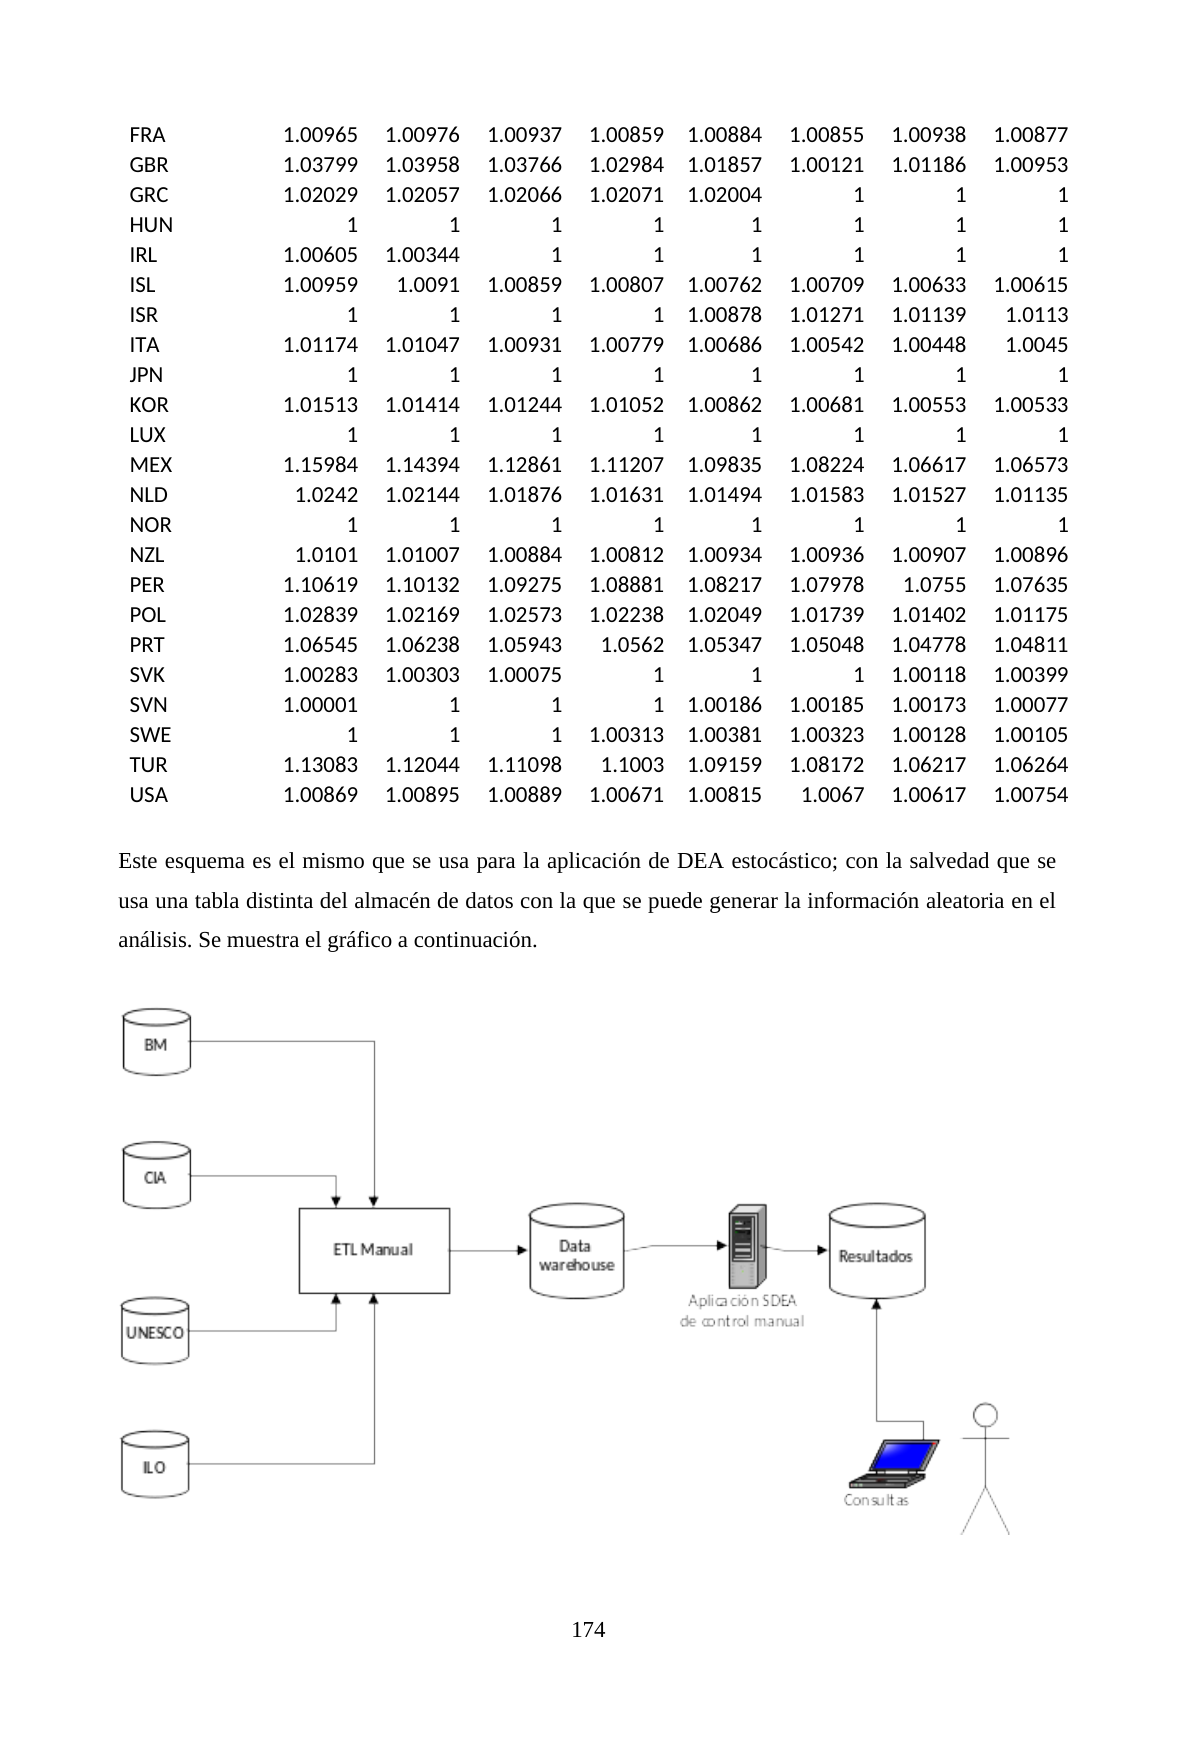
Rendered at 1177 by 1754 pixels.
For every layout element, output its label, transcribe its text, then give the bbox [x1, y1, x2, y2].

table_cell 1.00859 [471, 268, 573, 298]
table_cell 1.00855 [774, 118, 876, 148]
table_cell 1.00077 [978, 688, 1080, 718]
table_cell TUR [118, 748, 260, 778]
table_cell 1.05347 [675, 628, 773, 658]
table_cell 1 [675, 238, 773, 268]
table_cell 1.00762 [675, 268, 773, 298]
table_cell 1.09159 [675, 748, 773, 778]
table_cell 1.01739 [774, 598, 876, 628]
table_cell 1 [369, 508, 471, 538]
table_cell 1.11207 [574, 448, 675, 478]
table_cell 1.01047 [369, 328, 471, 358]
table_cell 1 [369, 418, 471, 448]
table_cell 1.04811 [978, 628, 1080, 658]
table_cell 1 [471, 358, 573, 388]
table_cell SWE [118, 718, 260, 748]
table_cell 1 [978, 208, 1080, 238]
table_cell 1.02144 [369, 478, 471, 508]
table_cell 1.00869 [260, 778, 369, 808]
table_cell 1.00953 [978, 148, 1080, 178]
table_cell 1.06573 [978, 448, 1080, 478]
table_cell 1.02573 [471, 598, 573, 628]
table_cell ITA [118, 328, 260, 358]
table_cell 1.00959 [260, 268, 369, 298]
table_cell 1.04778 [876, 628, 978, 658]
table_cell 1.00381 [675, 718, 773, 748]
table_cell 1.01135 [978, 478, 1080, 508]
table_cell 1 [574, 508, 675, 538]
table_cell 1.00938 [876, 118, 978, 148]
table_cell 1.00671 [574, 778, 675, 808]
table_cell 1.00779 [574, 328, 675, 358]
table_cell PER [118, 568, 260, 598]
table_cell NLD [118, 478, 260, 508]
table_cell POL [118, 598, 260, 628]
table_cell 1.02839 [260, 598, 369, 628]
table_cell 1.03799 [260, 148, 369, 178]
table_cell 1 [978, 178, 1080, 208]
table_cell 1.08881 [574, 568, 675, 598]
table_cell 1.01857 [675, 148, 773, 178]
table_cell 1.02071 [574, 178, 675, 208]
table_cell 1.01007 [369, 538, 471, 568]
table_cell 1.00937 [471, 118, 573, 148]
table_cell 1.0101 [260, 538, 369, 568]
table_cell 1 [978, 418, 1080, 448]
table_cell 1.00889 [471, 778, 573, 808]
table_cell 1 [260, 298, 369, 328]
table_cell 1 [369, 718, 471, 748]
table_cell 1 [675, 208, 773, 238]
table_cell 1.02057 [369, 178, 471, 208]
table_cell 1.14394 [369, 448, 471, 478]
table_cell 1.00185 [774, 688, 876, 718]
table_cell 1.08217 [675, 568, 773, 598]
table_cell 1.1003 [574, 748, 675, 778]
table_cell FRA [118, 118, 260, 148]
table_cell 1 [774, 508, 876, 538]
table_cell 1.01513 [260, 388, 369, 418]
table_cell 1.01186 [876, 148, 978, 178]
table_cell 1.13083 [260, 748, 369, 778]
table_cell 1 [774, 178, 876, 208]
table_cell 1.00313 [574, 718, 675, 748]
table_cell 1.00931 [471, 328, 573, 358]
table_cell 1 [876, 208, 978, 238]
table_cell 1 [574, 298, 675, 328]
table_cell 1 [774, 658, 876, 688]
table_cell 1.02049 [675, 598, 773, 628]
table_cell 1.0045 [978, 328, 1080, 358]
table_cell NOR [118, 508, 260, 538]
table_cell 1.01174 [260, 328, 369, 358]
table_cell 1.00895 [369, 778, 471, 808]
table_cell 1.00884 [471, 538, 573, 568]
table_cell 1 [471, 298, 573, 328]
table_cell LUX [118, 418, 260, 448]
table_cell 1 [260, 508, 369, 538]
table_cell 1.00812 [574, 538, 675, 568]
table_cell 1.00754 [978, 778, 1080, 808]
table_cell 1.10132 [369, 568, 471, 598]
table_cell 1 [260, 718, 369, 748]
table_cell 1.06264 [978, 748, 1080, 778]
table_cell SVN [118, 688, 260, 718]
table_cell 1.08224 [774, 448, 876, 478]
table_cell 1 [675, 418, 773, 448]
table_cell 1.06217 [876, 748, 978, 778]
table_cell 1 [978, 238, 1080, 268]
table_cell 1.12861 [471, 448, 573, 478]
table_cell 1.00862 [675, 388, 773, 418]
table_cell 1.00553 [876, 388, 978, 418]
table_cell 1.01583 [774, 478, 876, 508]
table_cell 1.02169 [369, 598, 471, 628]
table_cell NZL [118, 538, 260, 568]
table_cell 1 [574, 688, 675, 718]
table_cell 1.0113 [978, 298, 1080, 328]
table_cell MEX [118, 448, 260, 478]
table_cell 1.09275 [471, 568, 573, 598]
table_cell GBR [118, 148, 260, 178]
table_cell 1.00884 [675, 118, 773, 148]
table_cell 1.00075 [471, 658, 573, 688]
table_cell 1.01631 [574, 478, 675, 508]
table_cell 1.00283 [260, 658, 369, 688]
table_cell 1 [471, 238, 573, 268]
table_cell 1.00118 [876, 658, 978, 688]
table_cell 1.00542 [774, 328, 876, 358]
table_cell KOR [118, 388, 260, 418]
table_cell 1 [574, 238, 675, 268]
table_cell 1.00128 [876, 718, 978, 748]
table_cell 1 [774, 208, 876, 238]
table_cell 1 [774, 238, 876, 268]
table_cell 1 [260, 358, 369, 388]
table_cell SVK [118, 658, 260, 688]
table_cell 1.00344 [369, 238, 471, 268]
table_cell 1.01052 [574, 388, 675, 418]
table_cell 1.01244 [471, 388, 573, 418]
table_cell 1 [369, 208, 471, 238]
table_cell 1 [574, 358, 675, 388]
table_cell 1.06617 [876, 448, 978, 478]
table_cell ISR [118, 298, 260, 328]
table_cell 1.00448 [876, 328, 978, 358]
table_cell 1.00877 [978, 118, 1080, 148]
table_cell 1.01494 [675, 478, 773, 508]
table_cell 1 [978, 358, 1080, 388]
table_cell 1.01271 [774, 298, 876, 328]
table_cell 1 [471, 418, 573, 448]
table_cell 1.00907 [876, 538, 978, 568]
table_cell 1.02029 [260, 178, 369, 208]
table_cell 1.00976 [369, 118, 471, 148]
table_cell 1 [574, 208, 675, 238]
table_cell 1.01139 [876, 298, 978, 328]
table_cell 1.02984 [574, 148, 675, 178]
table_cell 1.0067 [774, 778, 876, 808]
table_cell 1 [876, 418, 978, 448]
table_cell 1.07635 [978, 568, 1080, 598]
table_cell 1.01414 [369, 388, 471, 418]
table_cell 1.15984 [260, 448, 369, 478]
table_cell 1.06238 [369, 628, 471, 658]
table_cell JPN [118, 358, 260, 388]
table_cell 1.12044 [369, 748, 471, 778]
table_cell 1.05048 [774, 628, 876, 658]
table_cell 1.0091 [369, 268, 471, 298]
table_cell 1 [471, 718, 573, 748]
table_cell 1 [675, 658, 773, 688]
table_cell 1.00001 [260, 688, 369, 718]
table_cell 1 [978, 508, 1080, 538]
table_cell 1.0755 [876, 568, 978, 598]
table_cell GRC [118, 178, 260, 208]
table_cell 1 [471, 208, 573, 238]
text Este esquema es el mismo que se usa para la aplicación de DEA estocástico; con la salvedad que se usa una tabla distinta del almacén de datos con la que se puede generar la información aleatoria en el análisis. Se muestra el gráfico a continuación. [118, 848, 1058, 953]
table_cell 1 [369, 298, 471, 328]
table_cell 1.01876 [471, 478, 573, 508]
table_cell 1.00173 [876, 688, 978, 718]
table_cell 1.00934 [675, 538, 773, 568]
table_cell 1 [260, 208, 369, 238]
table_cell 1.03958 [369, 148, 471, 178]
table_cell 1.10619 [260, 568, 369, 598]
table_cell 1.11098 [471, 748, 573, 778]
table_cell 1.09835 [675, 448, 773, 478]
table_cell 1 [774, 358, 876, 388]
table_cell 1.00965 [260, 118, 369, 148]
table_cell 1.08172 [774, 748, 876, 778]
table_cell 1.07978 [774, 568, 876, 598]
table_cell 1.06545 [260, 628, 369, 658]
table_cell 1.0562 [574, 628, 675, 658]
table_cell 1 [876, 358, 978, 388]
table_cell 1.00303 [369, 658, 471, 688]
table_cell 1.00121 [774, 148, 876, 178]
table_cell 1 [876, 178, 978, 208]
table_cell 1.00617 [876, 778, 978, 808]
table_cell 1.00686 [675, 328, 773, 358]
table_cell 1 [774, 418, 876, 448]
table_cell 1.00709 [774, 268, 876, 298]
table_cell 1 [369, 358, 471, 388]
table_cell 1 [675, 508, 773, 538]
table_cell 1.01527 [876, 478, 978, 508]
table_cell 1.00859 [574, 118, 675, 148]
table_cell 1.00633 [876, 268, 978, 298]
table_cell 1 [876, 508, 978, 538]
table_cell 1 [471, 688, 573, 718]
table_cell 1.02238 [574, 598, 675, 628]
table_cell 1 [260, 418, 369, 448]
table_cell 1.00936 [774, 538, 876, 568]
table_cell 1.00399 [978, 658, 1080, 688]
table_cell 1.00615 [978, 268, 1080, 298]
table_cell 1.0242 [260, 478, 369, 508]
table_cell 1.00323 [774, 718, 876, 748]
table_cell 1.00878 [675, 298, 773, 328]
table_cell 1 [574, 418, 675, 448]
table_cell 1.02004 [675, 178, 773, 208]
table_cell USA [118, 778, 260, 808]
table_cell 1 [369, 688, 471, 718]
table_cell 1.01175 [978, 598, 1080, 628]
table_cell 1.00605 [260, 238, 369, 268]
table_cell ISL [118, 268, 260, 298]
table_cell 1.01402 [876, 598, 978, 628]
table_cell HUN [118, 208, 260, 238]
table_cell IRL [118, 238, 260, 268]
table_cell 1.00896 [978, 538, 1080, 568]
table_cell PRT [118, 628, 260, 658]
table_cell 1.00186 [675, 688, 773, 718]
table_cell 1 [675, 358, 773, 388]
table_cell 1.00681 [774, 388, 876, 418]
table_cell 1 [574, 658, 675, 688]
table_cell 1 [471, 508, 573, 538]
table_cell 1.00807 [574, 268, 675, 298]
table_cell 1.02066 [471, 178, 573, 208]
table_cell 1.00533 [978, 388, 1080, 418]
table_cell 1.00815 [675, 778, 773, 808]
table_cell 1.00105 [978, 718, 1080, 748]
table_cell 1 [876, 238, 978, 268]
table_cell 1.05943 [471, 628, 573, 658]
table_cell 1.03766 [471, 148, 573, 178]
